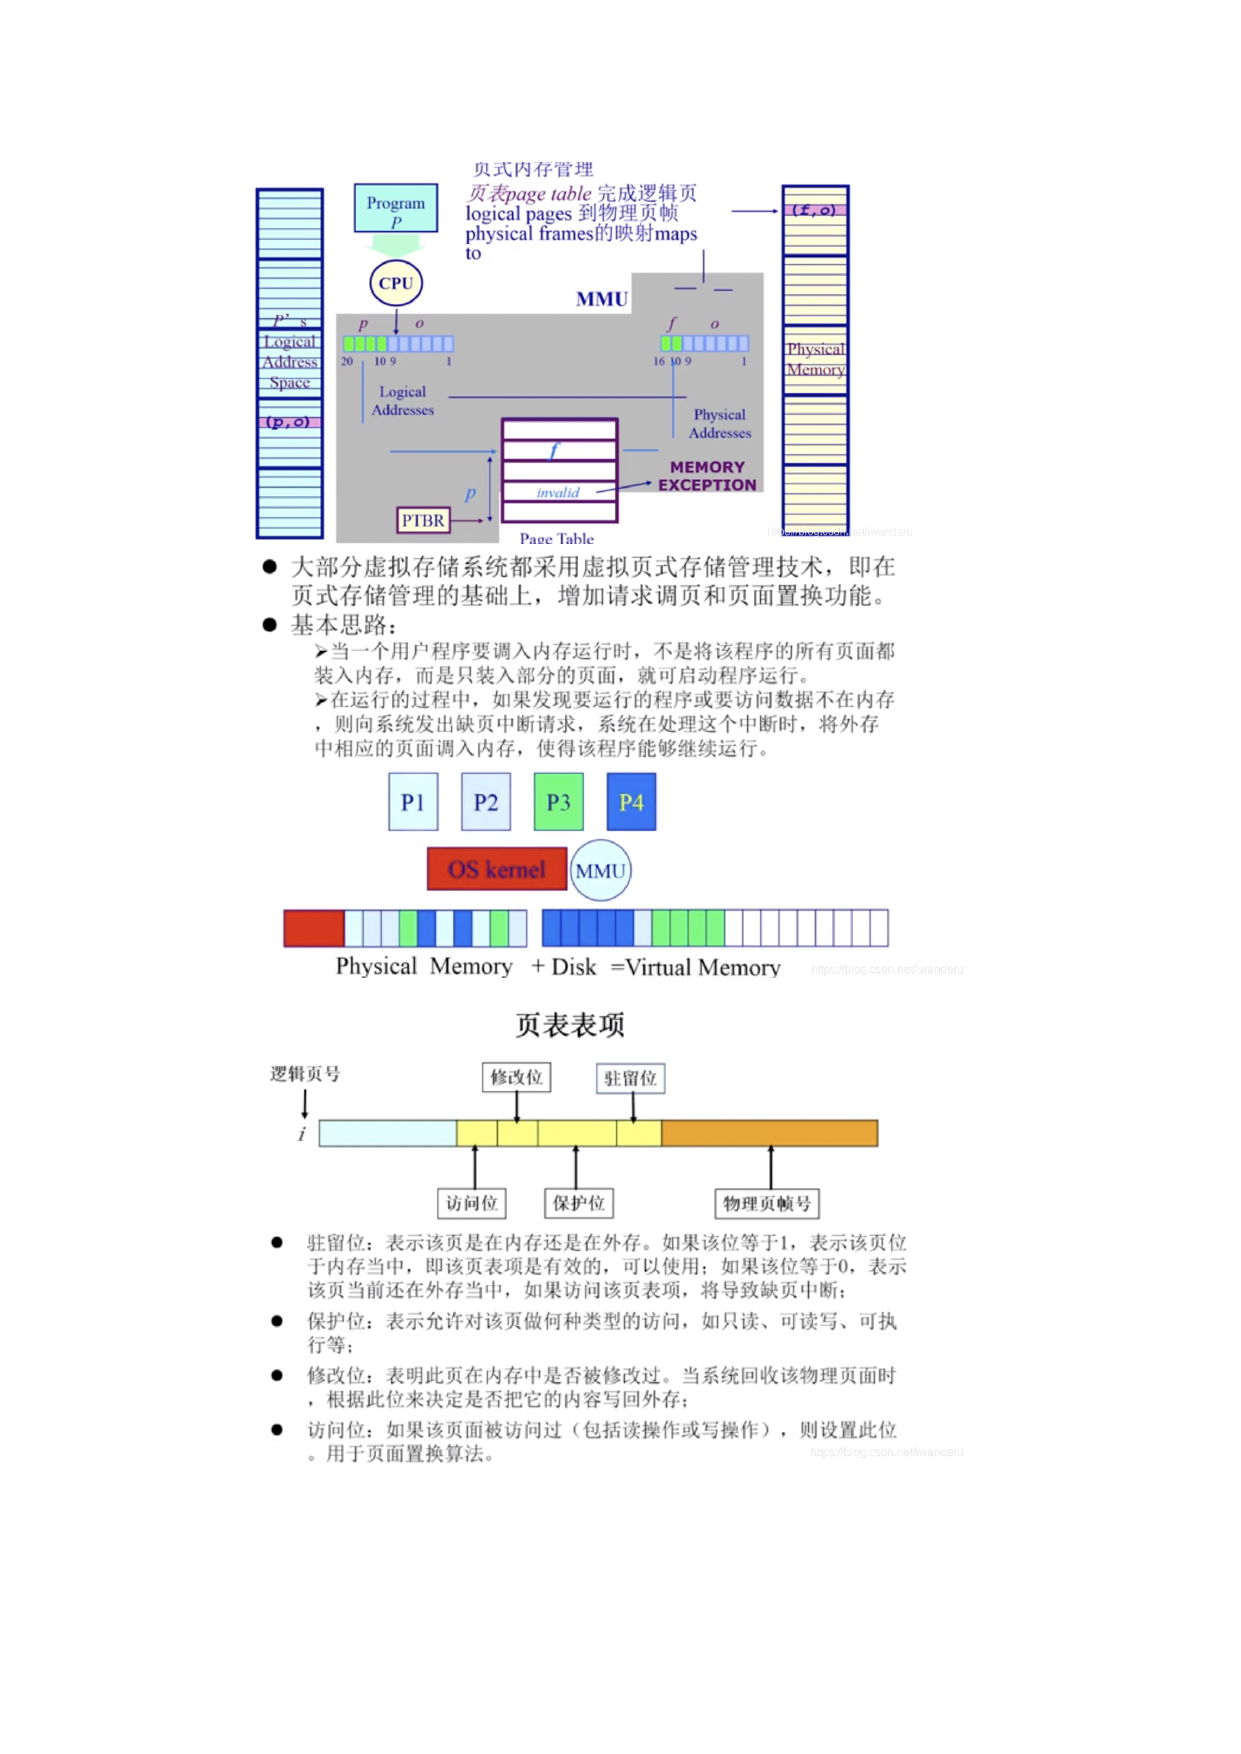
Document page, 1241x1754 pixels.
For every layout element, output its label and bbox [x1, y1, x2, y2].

picture [187, 162, 918, 544]
picture [187, 552, 969, 982]
picture [187, 1007, 969, 1465]
